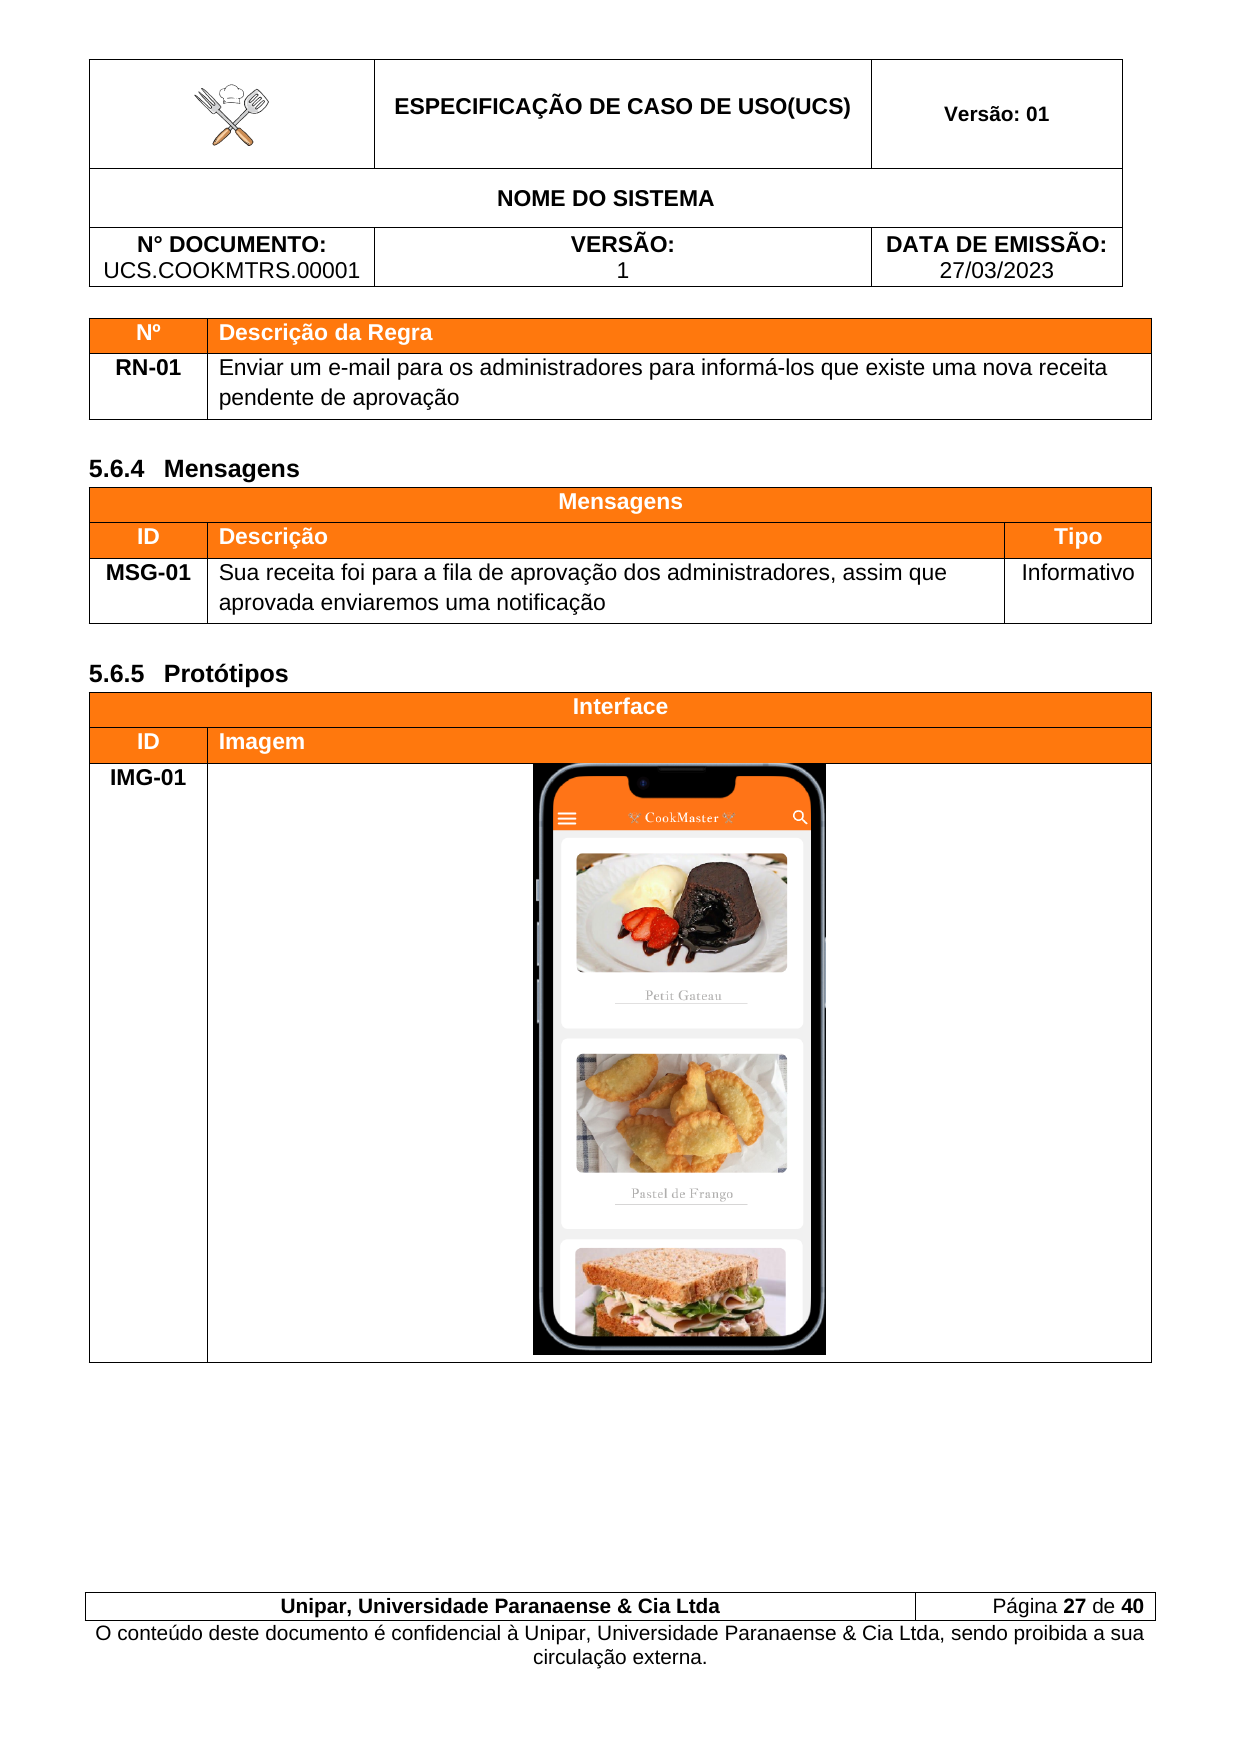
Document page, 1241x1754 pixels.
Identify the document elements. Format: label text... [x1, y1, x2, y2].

picture [533, 763, 826, 1355]
table_cell Sua receita foi para a fila de aprovação dos administradores, assim que aprovada enviaremos uma notificação [208, 559, 1004, 623]
table_cell Nº [90, 319, 207, 353]
picture [177, 60, 286, 168]
table_cell Informativo [1005, 559, 1151, 623]
table_cell Descrição [208, 523, 1004, 558]
table_cell MSG-01 [90, 559, 207, 623]
table_cell ID [90, 523, 207, 558]
table_cell Tipo [1005, 523, 1151, 558]
table_header Mensagens [90, 488, 1151, 522]
table_cell RN-01 [90, 354, 207, 418]
table_header Interface [90, 693, 1151, 727]
table_cell Descrição da Regra [208, 319, 1151, 353]
table_cell ID [90, 728, 207, 763]
subtitle Mensagens [89, 454, 1152, 483]
table_cell Enviar um e-mail para os administradores para informá-los que existe uma nova receita pendente de aprovação [208, 354, 1151, 418]
subtitle Protótipos [89, 659, 1152, 687]
table_cell IMG-01 [90, 764, 207, 1362]
table_cell [208, 764, 1151, 1362]
table_cell Imagem [208, 728, 1151, 763]
